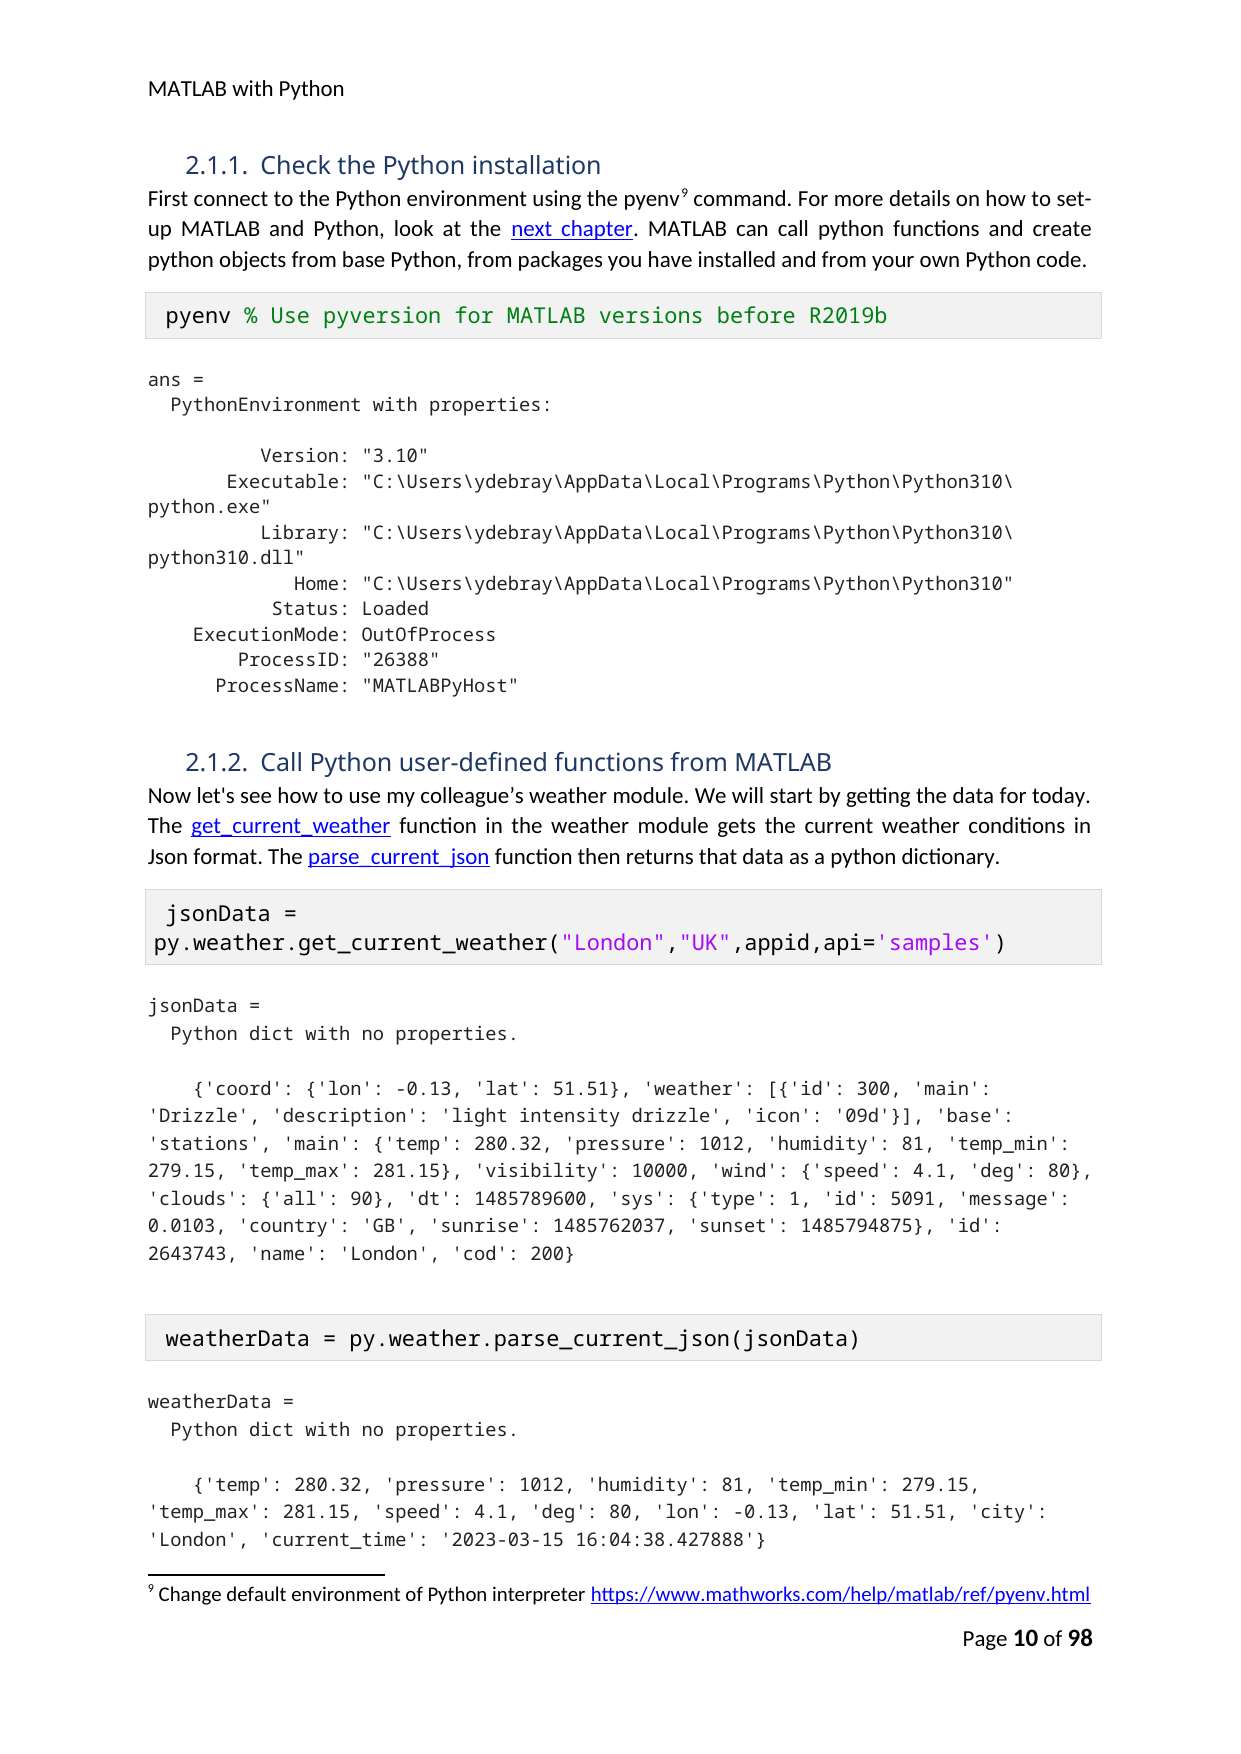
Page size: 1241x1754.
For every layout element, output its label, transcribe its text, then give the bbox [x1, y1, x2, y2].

subtitle Check the Python installation [185, 148, 1093, 182]
text {'temp': 280.32, 'pressure': 1012, 'humidity': 81, 'temp_min': 279.15, 'temp_max': 281.15, 'speed': 4.1, 'deg': 80, 'lon': -0.13, 'lat': 51.51, 'city': 'London', 'current_time': '2023-03-15 16:04:38.427888'} [148, 1471, 1093, 1552]
text Library: "C:\Users\ydebray\AppData\Local\Programs\Python\Python310\python310.dll" [148, 519, 1093, 570]
text Now let's see how to use my colleague’s weather module. We will start by getting the data for today. The get_current_weather function in the weather module gets the current weather conditions in Json format. The parse_current_json function then returns that data as a python dictionary. [148, 781, 1093, 870]
text ProcessID: "26388" [148, 647, 1093, 672]
subtitle Call Python user-defined functions from MATLAB [185, 745, 1093, 779]
text {'coord': {'lon': -0.13, 'lat': 51.51}, 'weather': [{'id': 300, 'main': 'Drizzle', 'description': 'light intensity drizzle', 'icon': '09d'}], 'base': 'stations', 'main': {'temp': 280.32, 'pressure': 1012, 'humidity': 81, 'temp_min': 279.15, 'temp_max': 281.15}, 'visibility': 10000, 'wind': {'speed': 4.1, 'deg': 80}, 'clouds': {'all': 90}, 'dt': 1485789600, 'sys': {'type': 1, 'id': 5091, 'message': 0.0103, 'country': 'GB', 'sunrise': 1485762037, 'sunset': 1485794875}, 'id': 2643743, 'name': 'London', 'cod': 200} [148, 1075, 1093, 1265]
text First connect to the Python environment using the pyenv command. For more details on how to set-up MATLAB and Python, look at the next chapter. MATLAB can call python functions and create python objects from base Python, from packages you have installed and from your own Python code. [148, 184, 1093, 273]
text pyenv % Use pyversion for MATLAB versions before R2019b [146, 293, 1101, 338]
text ans = [148, 366, 1093, 392]
text PythonEnvironment with properties: [148, 392, 1093, 417]
text Executable: "C:\Users\ydebray\AppData\Local\Programs\Python\Python310\python.exe" [148, 468, 1093, 519]
text Python dict with no properties. [148, 1020, 1093, 1045]
text ExecutionMode: OutOfProcess [148, 621, 1093, 647]
text ProcessName: "MATLABPyHost" [148, 672, 1093, 698]
text Home: "C:\Users\ydebray\AppData\Local\Programs\Python\Python310" [148, 570, 1093, 596]
text weatherData = py.weather.parse_current_json(jsonData) [146, 1315, 1101, 1360]
text weatherData = [148, 1388, 1093, 1414]
text Version: "3.10" [148, 443, 1093, 468]
text jsonData = [148, 992, 1093, 1018]
text Status: Loaded [148, 596, 1093, 621]
text jsonData = py.weather.get_current_weather("London","UK",appid,api='samples') [146, 890, 1101, 964]
text Python dict with no properties. [148, 1416, 1093, 1442]
